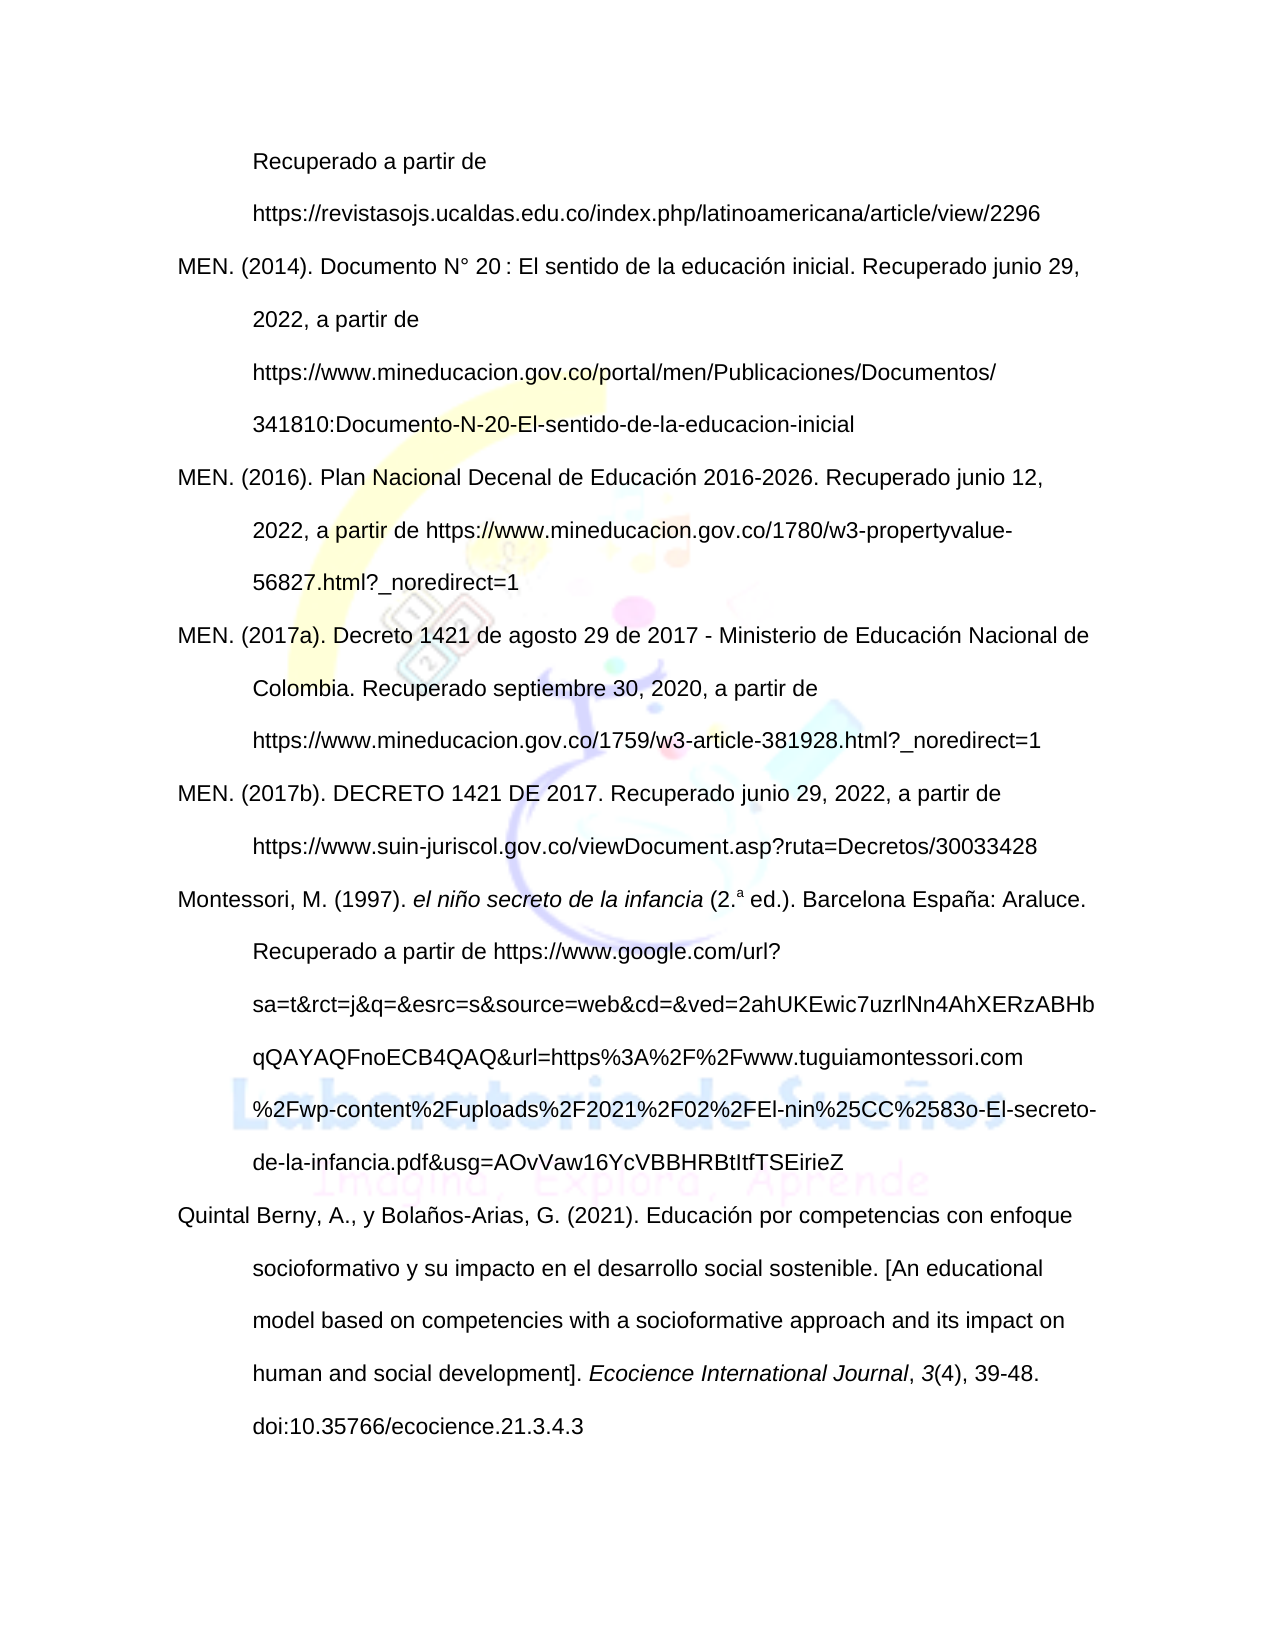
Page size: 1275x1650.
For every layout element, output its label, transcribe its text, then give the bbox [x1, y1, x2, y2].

text MEN. (2017a). Decreto 1421 de agosto 29 de 2017 - Ministerio de Educación Nacional de Colombia. Recuperado septiembre 30, 2020, a partir de https://www.mineducacion.gov.co/1759/w3-article-381928.html?_noredirect=1 [177, 622, 1098, 754]
text Quintal Berny, A., y Bolaños-Arias, G. (2021). Educación por competencias con enfoque socioformativo y su impacto en el desarrollo social sostenible. [An educational model based on competencies with a socioformative approach and its impact on human and social development]. Ecocience International Journal, 3(4), 39-48. doi:10.35766/ecocience.21.3.4.3 [177, 1202, 1098, 1439]
text Montessori, M. (1997). el niño secreto de la infancia (2.a ed.). Barcelona España: Araluce. Recuperado a partir de https://www.google.com/url?sa=t&rct=j&q=&esrc=s&source=web&cd=&ved=2ahUKEwic7uzrlNn4AhXERzABHbqQAYAQFnoECB4QAQ&url=https%3A%2F%2Fwww.tuguiamontessori.com%2Fwp-content%2Fuploads%2F2021%2F02%2FEl-nin%25CC%2583o-El-secreto-de-la-infancia.pdf&usg=AOvVaw16YcVBBHRBtItfTSEirieZ [177, 886, 1098, 1175]
text MEN. (2014). Documento N° 20 : El sentido de la educación inicial. Recuperado junio 29, 2022, a partir de https://www.mineducacion.gov.co/portal/men/Publicaciones/Documentos/341810:Documento-N-20-El-sentido-de-la-educacion-inicial [177, 253, 1098, 437]
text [177, 148, 1098, 227]
text MEN. (2017b). DECRETO 1421 DE 2017. Recuperado junio 29, 2022, a partir de https://www.suin-juriscol.gov.co/viewDocument.asp?ruta=Decretos/30033428 [177, 780, 1098, 859]
text MEN. (2016). Plan Nacional Decenal de Educación 2016-2026. Recuperado junio 12, 2022, a partir de https://www.mineducacion.gov.co/1780/w3-propertyvalue-56827.html?_noredirect=1 [177, 464, 1098, 596]
